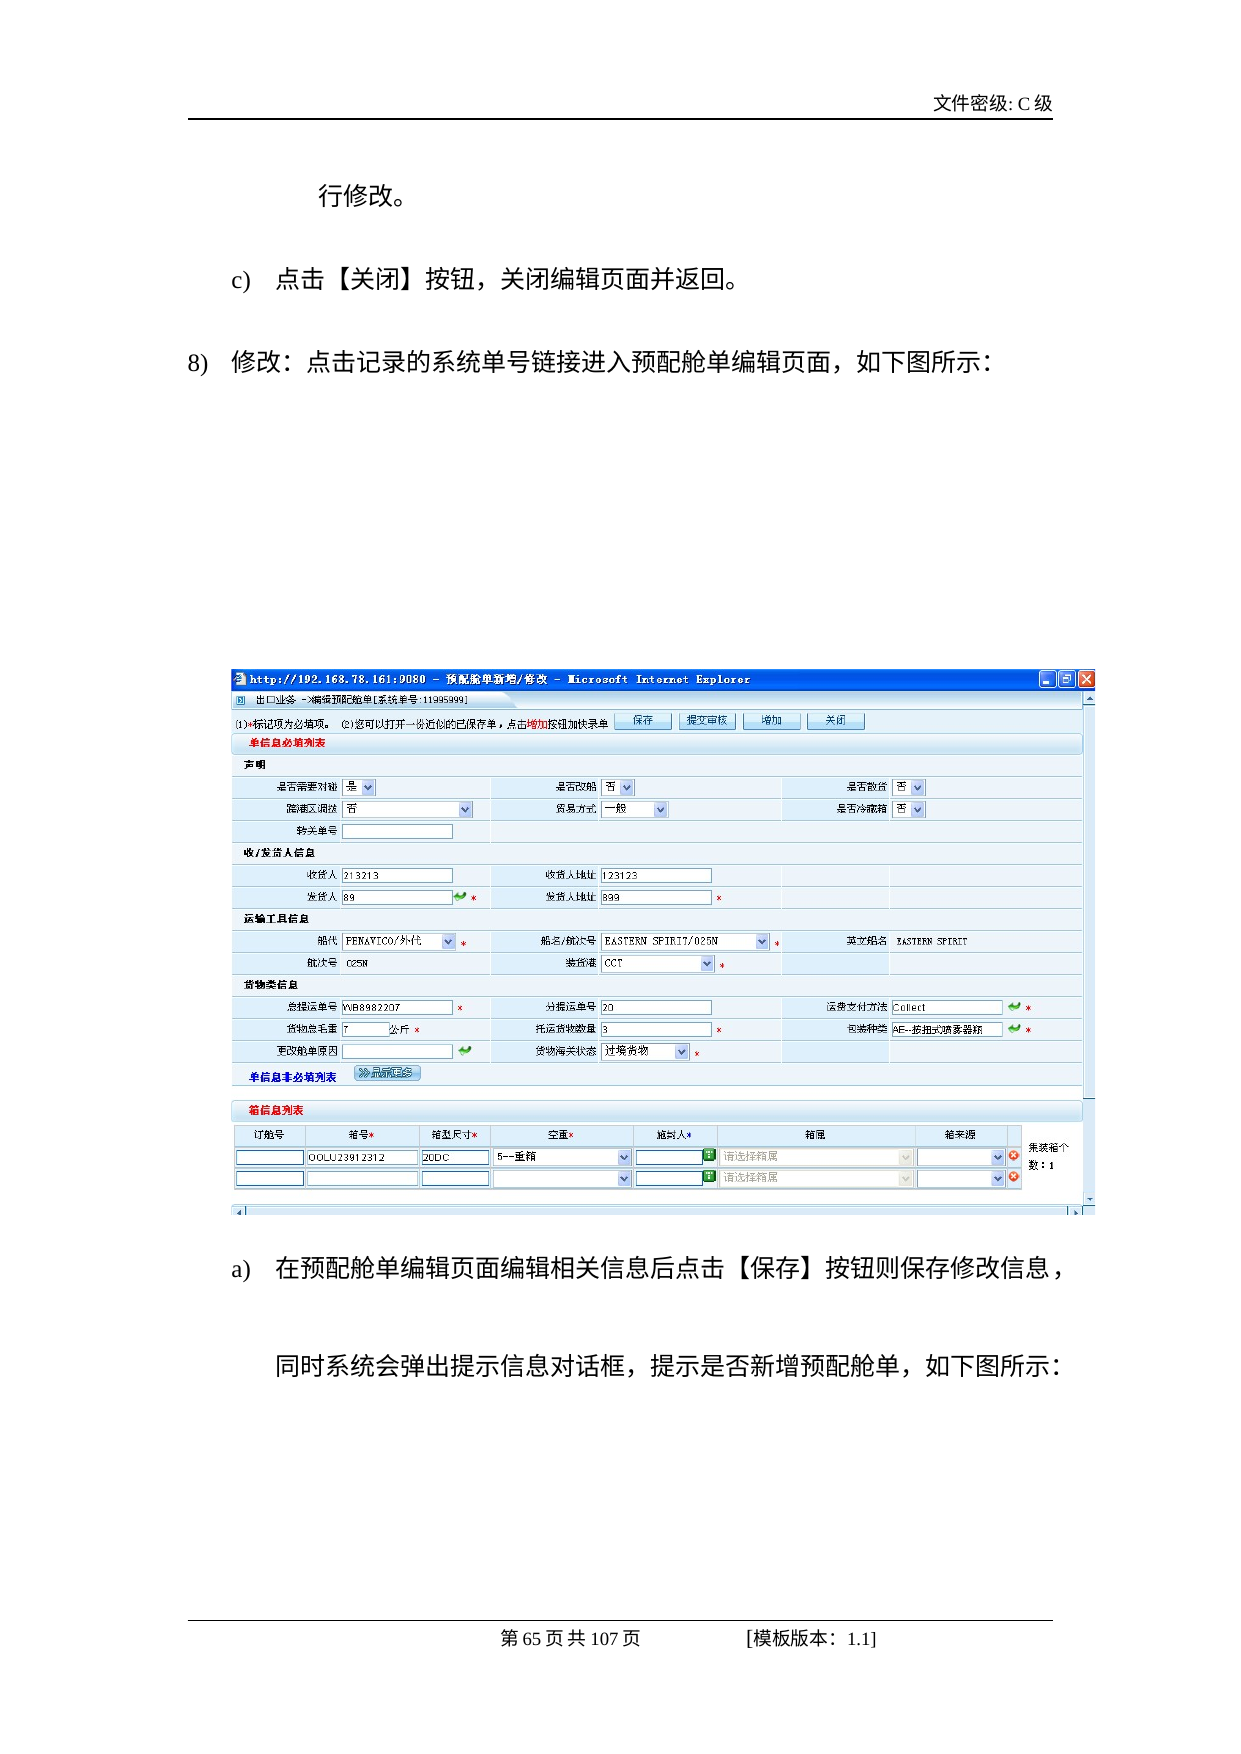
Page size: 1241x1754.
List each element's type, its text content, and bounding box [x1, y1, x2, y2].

list 在预配舱单编辑页面编辑相关信息后点击【保存】按钮则保存修改信息，同时系统会弹出提示信息对话框，提示是否新增预配舱单，如下图所示： [231, 1234, 1053, 1397]
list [275, 162, 1053, 227]
list 点击【关闭】按钮，关闭编辑页面并返回。 [231, 245, 1053, 310]
picture [231, 669, 1096, 1215]
